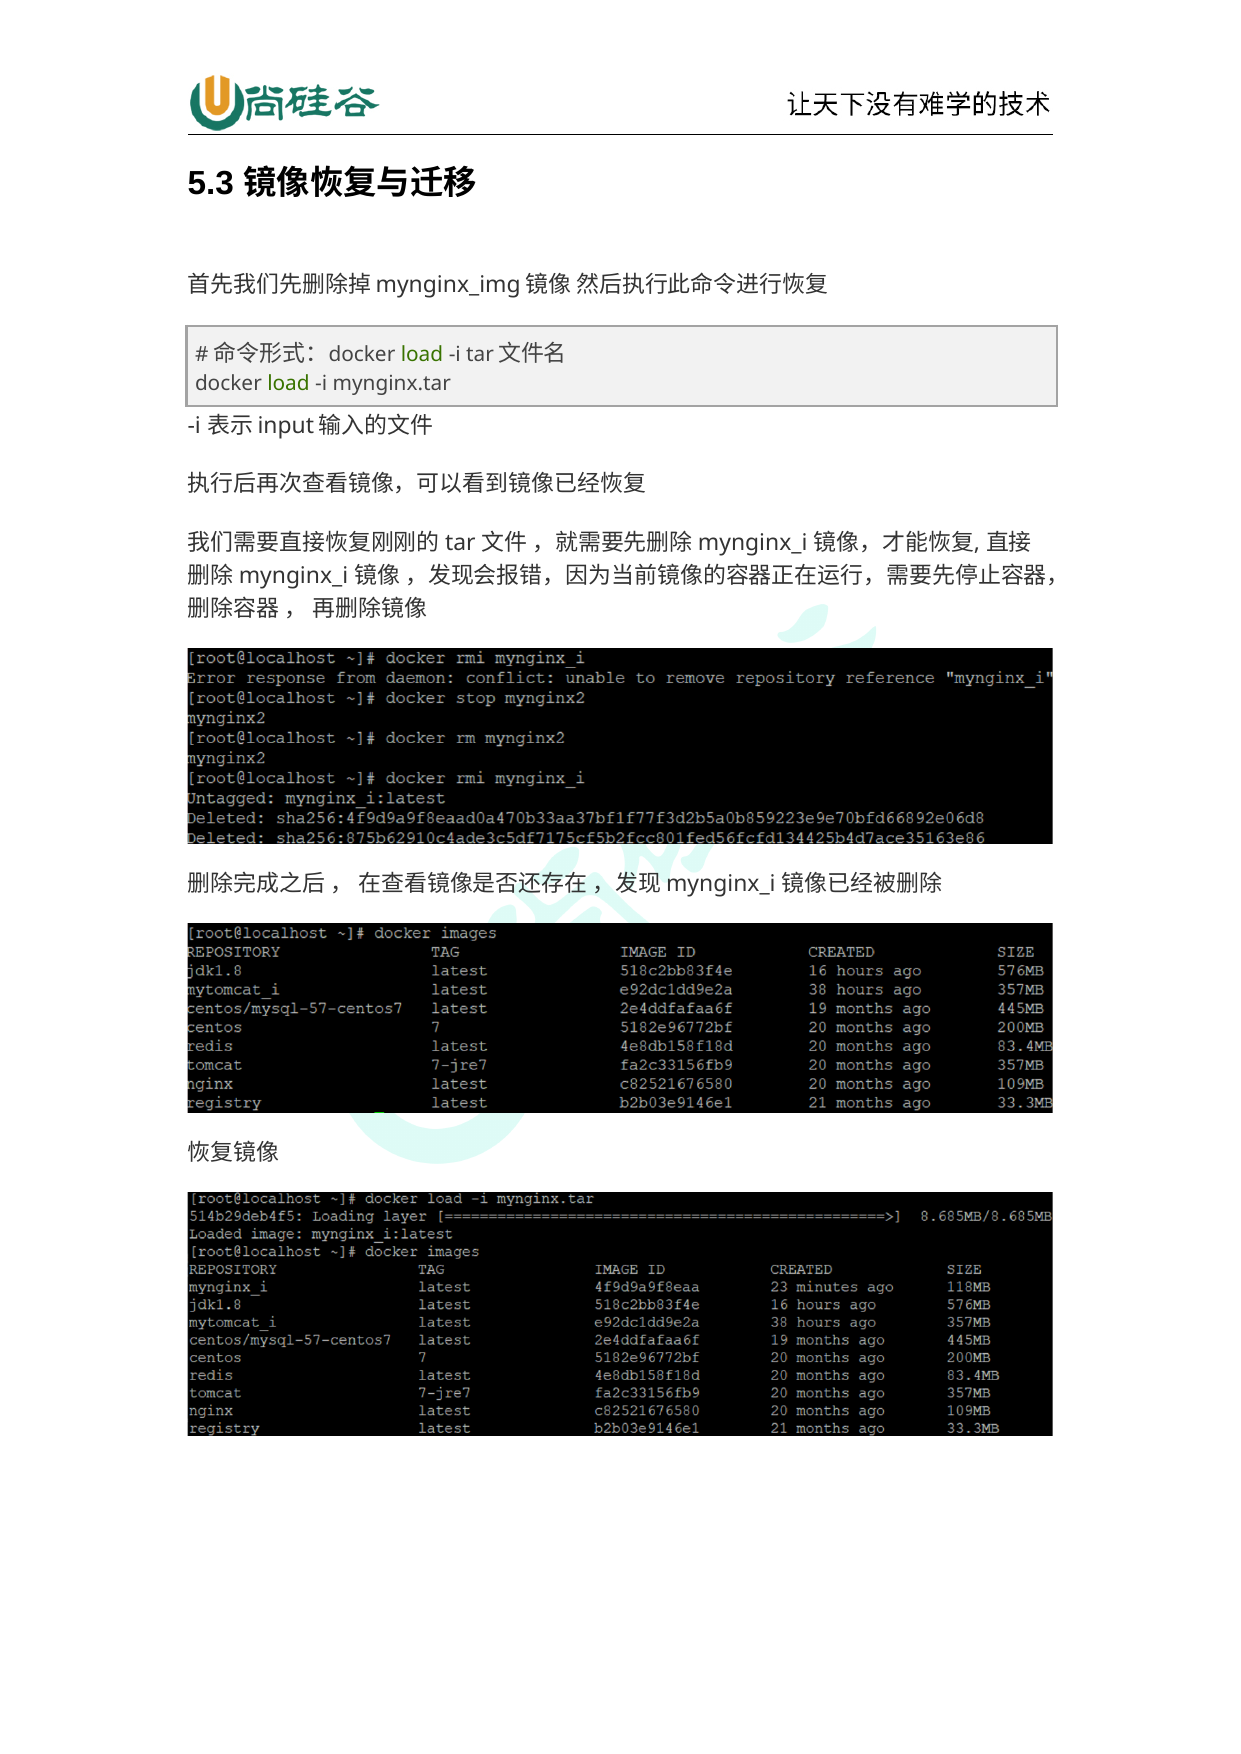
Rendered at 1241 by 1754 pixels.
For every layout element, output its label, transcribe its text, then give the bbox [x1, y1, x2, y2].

text 首先我们先删除掉mynginx_img镜像 然后执行此命令进行恢复 [187, 266, 1053, 299]
picture [187, 73, 1053, 132]
text 删除完成之后 ， 在查看镜像是否还存在 ，发现mynginx_i 镜像已经被删除 [187, 865, 1053, 898]
subtitle 5.3 镜像恢复与迁移 [187, 156, 1053, 204]
text 我们需要直接恢复刚刚的 tar 文件 ，就需要先删除 mynginx_i 镜像，才能恢复, 直接删除 mynginx_i 镜像 ，发现会报错，因为当前镜像的容器正在运行，需要先停止容器，删除容器 ， 再删除镜像 [187, 523, 1053, 623]
picture [187, 1192, 1053, 1436]
picture [187, 648, 1053, 844]
picture [187, 923, 1053, 1113]
text -i 表示input输入的文件 [187, 407, 1053, 440]
table_header # 命令形式：docker load -i tar文件名 docker load -i mynginx.tar [188, 327, 1056, 405]
text 恢复镜像 [187, 1134, 1053, 1167]
text 执行后再次查看镜像，可以看到镜像已经恢复 [187, 465, 1053, 498]
